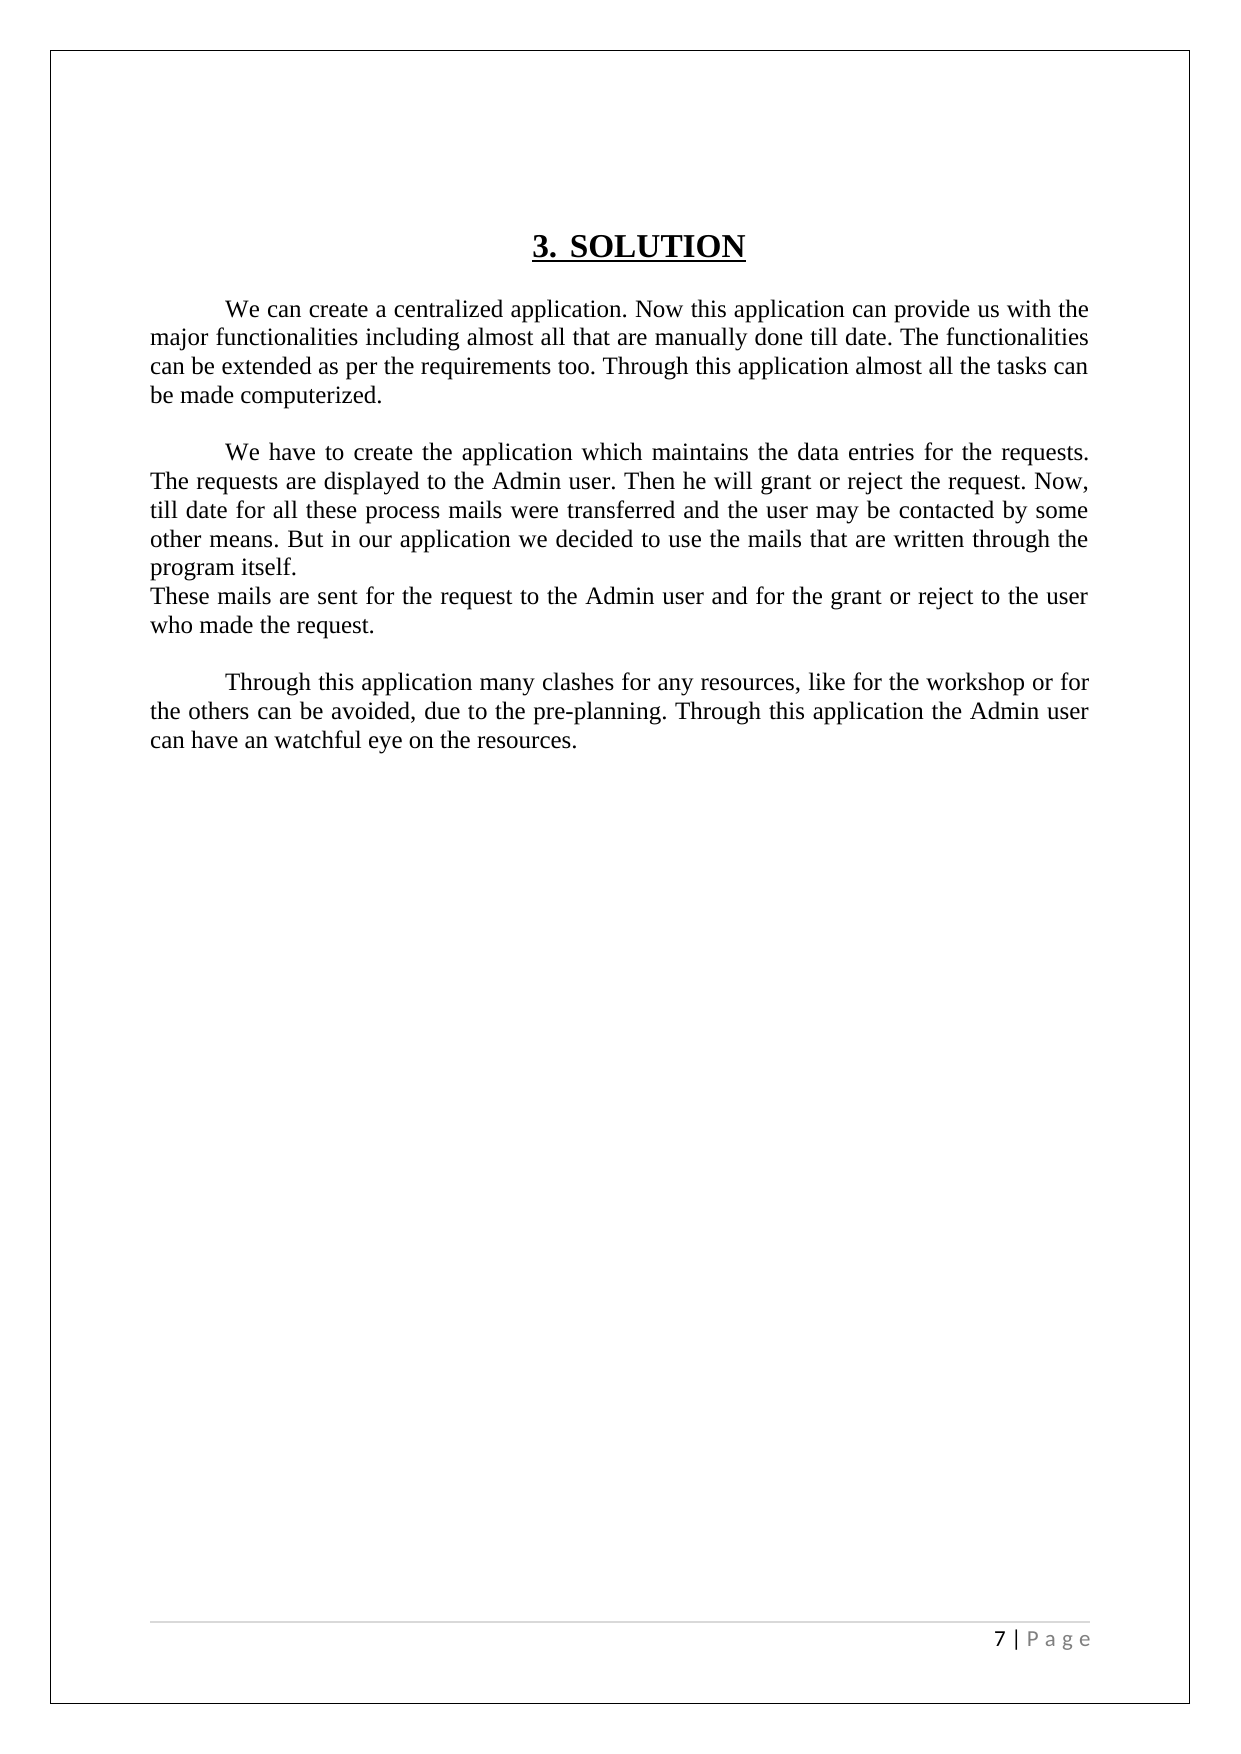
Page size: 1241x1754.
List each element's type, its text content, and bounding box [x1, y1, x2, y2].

text We have to create the application which maintains the data entries for the requests. The requests are displayed to the Admin user. Then he will grant or reject the request. Now, till date for all these process mails were transferred and the user may be contacted by some other means. But in our application we decided to use the mails that are written through the program itself. [150, 437, 1090, 581]
text We can create a centralized application. Now this application can provide us with the major functionalities including almost all that are manually done till date. The functionalities can be extended as per the requirements too. Through this application almost all the tasks can be made computerized. [150, 294, 1090, 409]
list SOLUTION [187, 227, 1090, 265]
text Through this application many clashes for any resources, like for the workshop or for the others can be avoided, due to the pre-planning. Through this application the Admin user can have an watchful eye on the resources. [150, 667, 1090, 754]
text These mails are sent for the request to the Admin user and for the grant or reject to the user who made the request. [150, 581, 1090, 639]
